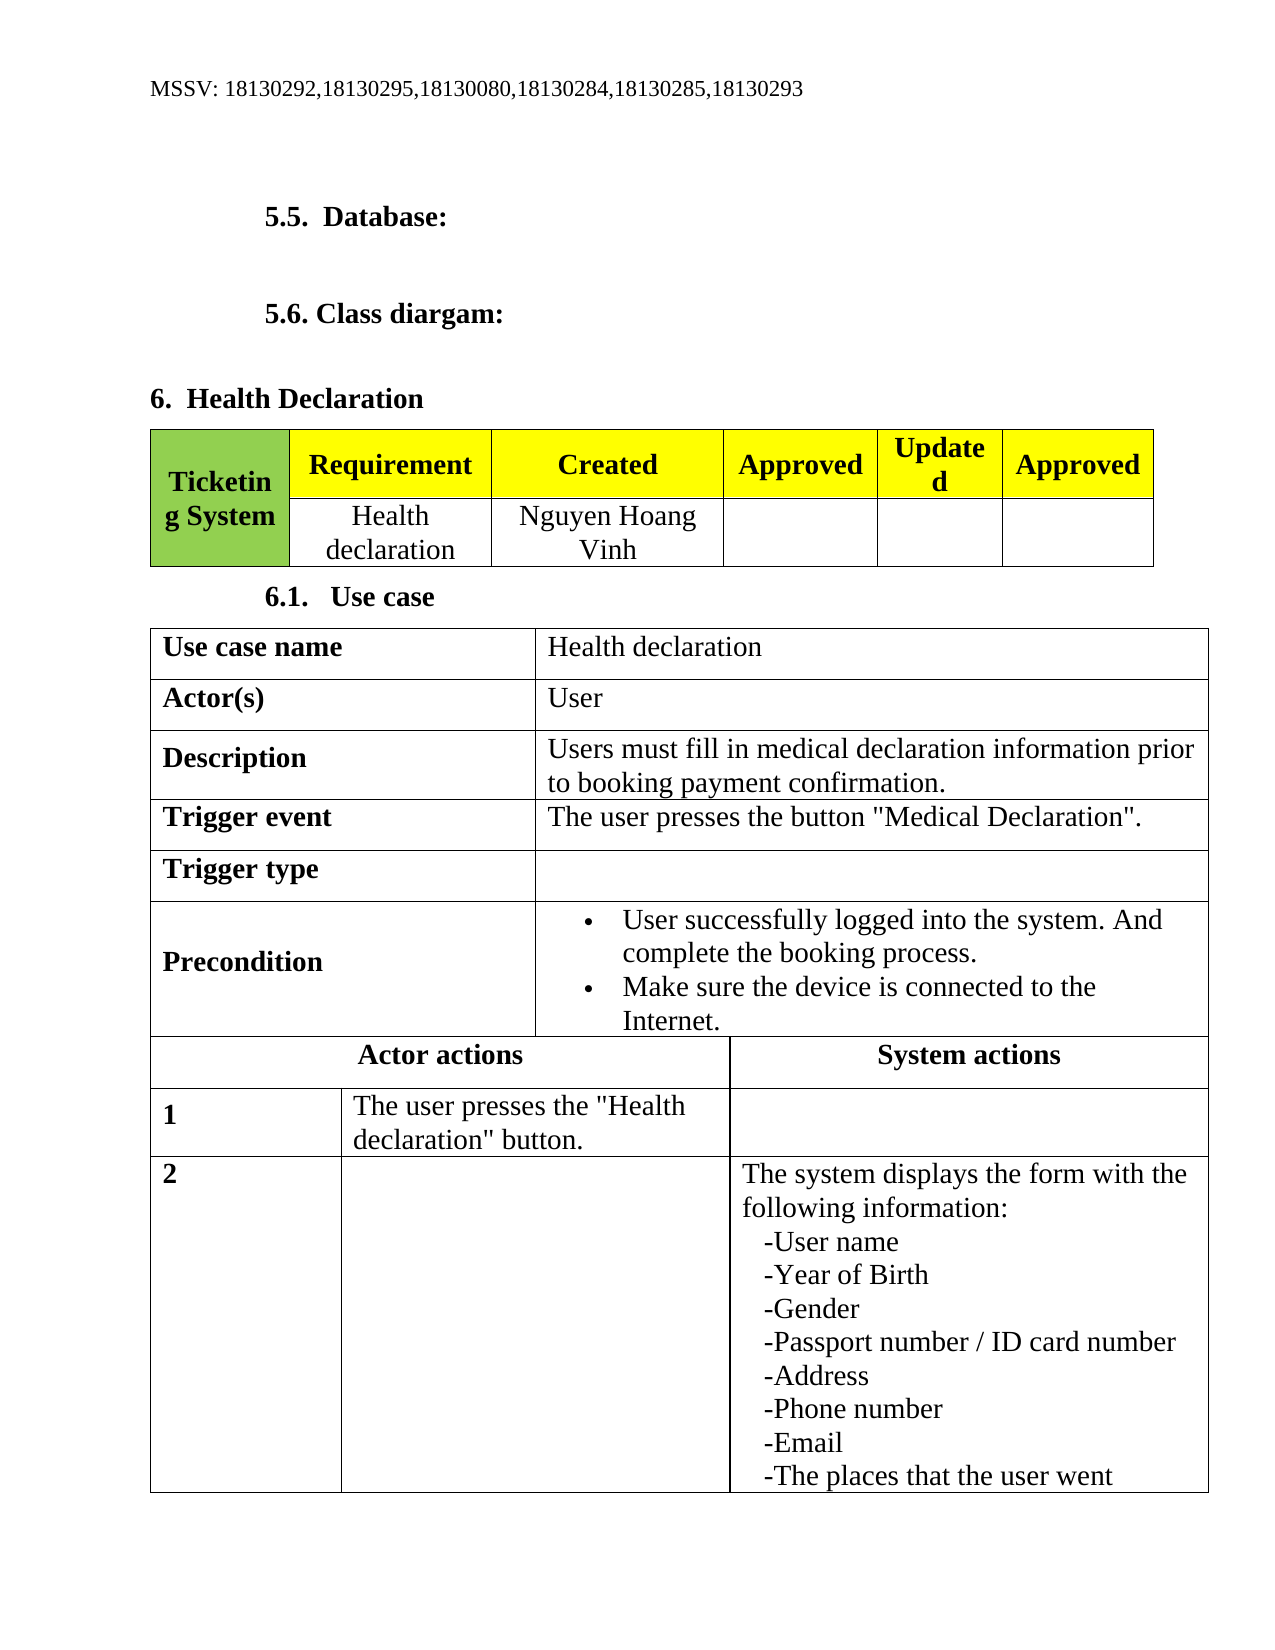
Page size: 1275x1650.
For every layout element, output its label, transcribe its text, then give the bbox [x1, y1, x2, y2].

table_cell Precondition [151, 902, 535, 1036]
table_cell Description [151, 731, 535, 798]
table_cell 1 [151, 1089, 341, 1156]
table_header Use case name [151, 629, 535, 679]
table_header Approved [1003, 430, 1153, 497]
table_cell [731, 1089, 1208, 1156]
table_cell Health declaration [290, 499, 491, 566]
list Database: [264, 199, 1183, 232]
table_cell Trigger type [151, 851, 535, 901]
list Use case [264, 579, 1183, 613]
table_cell [536, 851, 1208, 901]
table_cell The user presses the "Health declaration" button. [342, 1089, 729, 1156]
table_cell Actor actions [151, 1037, 729, 1087]
table_cell System actions [731, 1037, 1208, 1087]
table_header Health declaration [536, 629, 1208, 679]
table_cell Trigger event [151, 800, 535, 850]
table_header Requirement [290, 430, 491, 497]
table_cell Actor(s) [151, 680, 535, 730]
list Class diargam: [264, 296, 1183, 329]
table_header Ticketing System [151, 430, 289, 566]
table_header Created [492, 430, 723, 497]
table_cell 2 [151, 1157, 341, 1492]
list Health Declaration [150, 381, 1183, 414]
table_header Updated [878, 430, 1002, 497]
table_cell [724, 499, 877, 566]
table_cell User [536, 680, 1208, 730]
table_cell The user presses the button "Medical Declaration". [536, 800, 1208, 850]
table_cell User successfully logged into the system. And complete the booking process. Make sure the device is connected to the Internet. [536, 902, 1208, 1036]
table_cell [1003, 499, 1153, 566]
table_header Approved [724, 430, 877, 497]
table_cell [878, 499, 1002, 566]
table_cell Users must fill in medical declaration information prior to booking payment confirmation. [536, 731, 1208, 798]
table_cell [731, 1157, 1208, 1492]
table_cell [342, 1157, 729, 1492]
table_cell Nguyen Hoang Vinh [492, 499, 723, 566]
